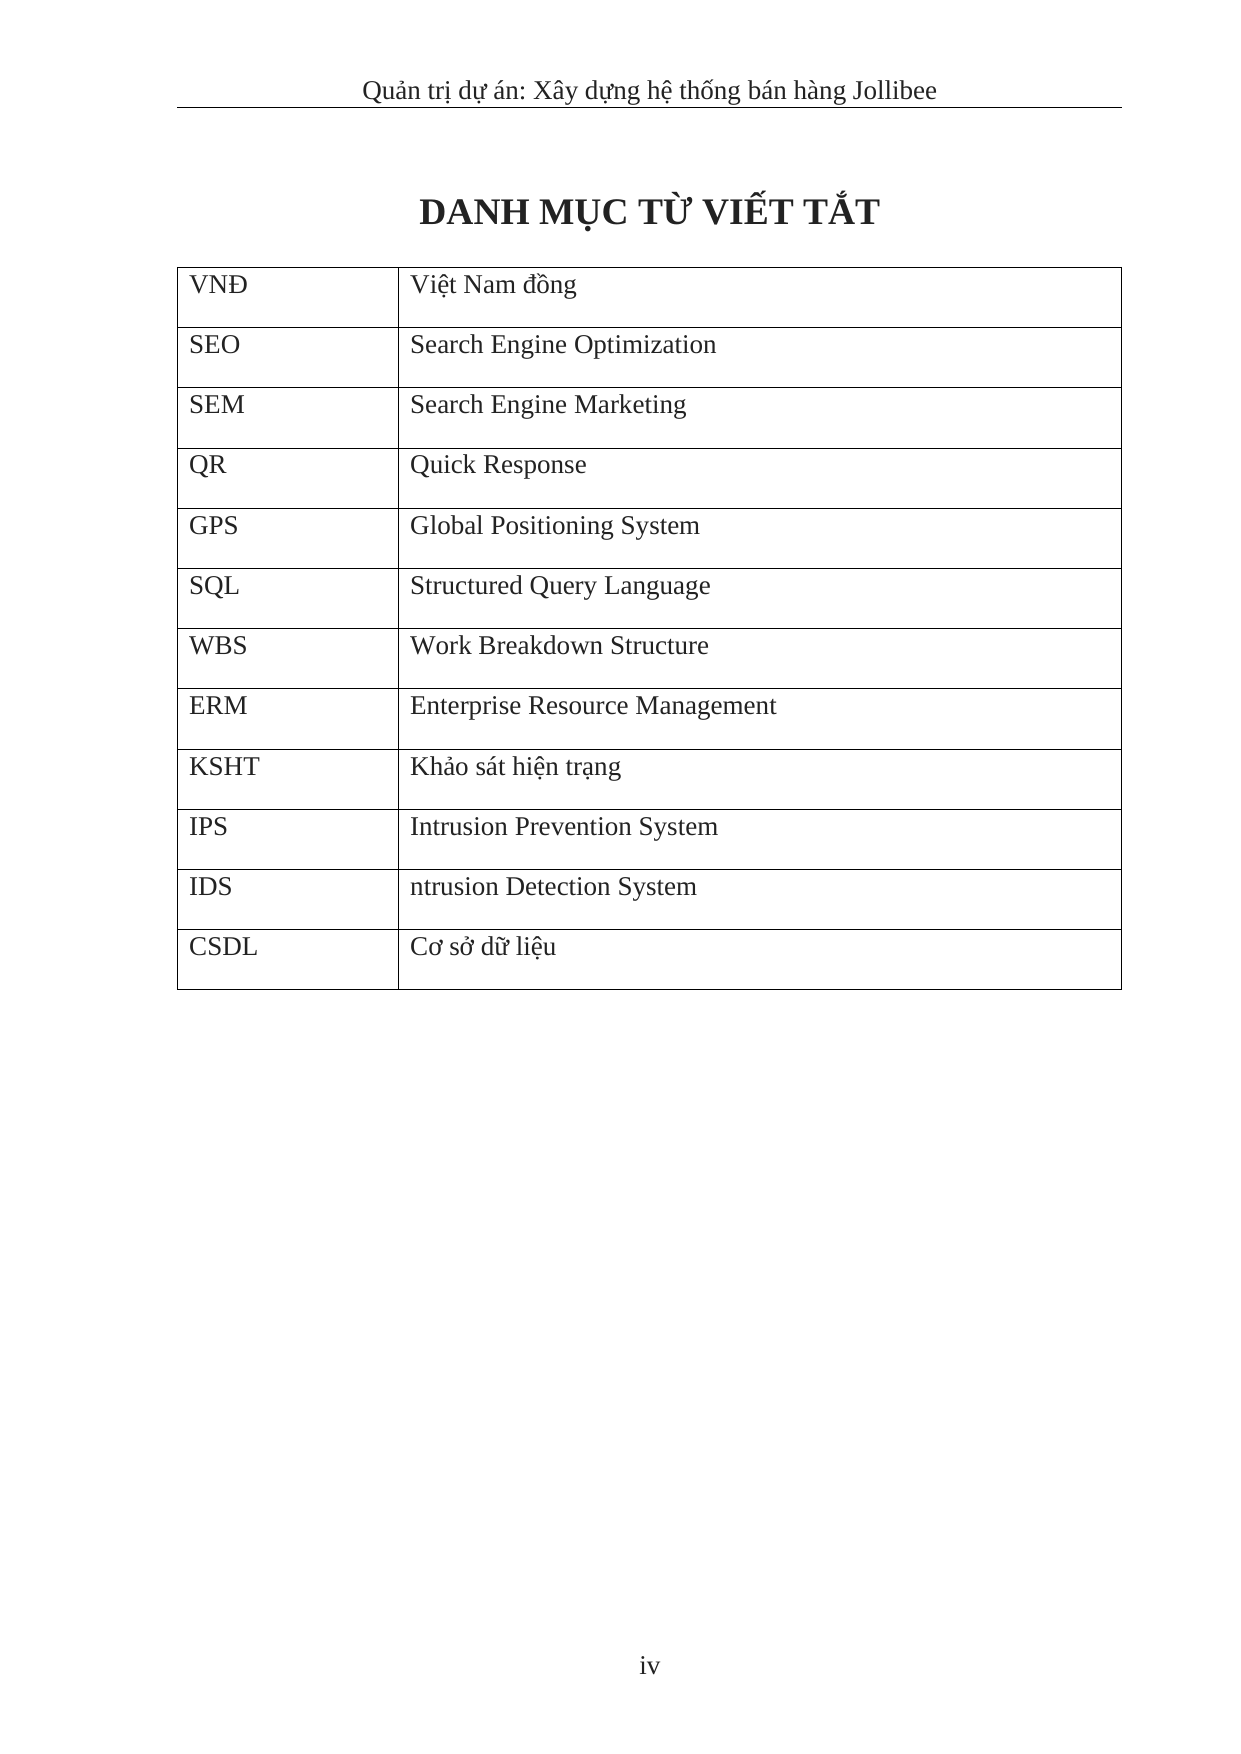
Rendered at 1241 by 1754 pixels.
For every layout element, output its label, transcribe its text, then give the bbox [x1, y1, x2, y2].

table_header Việt Nam đồng [399, 268, 1121, 327]
table_cell KSHT [178, 750, 398, 809]
table_cell QR [178, 449, 398, 508]
table_cell Enterprise Resource Management [399, 689, 1121, 748]
table_cell ERM [178, 689, 398, 748]
table_cell Cơ sở dữ liệu [399, 930, 1121, 989]
table_cell Intrusion Prevention System [399, 810, 1121, 869]
table_cell WBS [178, 629, 398, 688]
table_cell Quick Response [399, 449, 1121, 508]
subtitle DANH MỤC TỪ VIẾT TẮT [177, 190, 1122, 233]
table_cell SQL [178, 569, 398, 628]
table_cell SEO [178, 328, 398, 387]
table_cell Search Engine Optimization [399, 328, 1121, 387]
table_cell Khảo sát hiện trạng [399, 750, 1121, 809]
table_cell Work Breakdown Structure [399, 629, 1121, 688]
table_header VNĐ [178, 268, 398, 327]
table_cell IPS [178, 810, 398, 869]
table_cell Structured Query Language [399, 569, 1121, 628]
table_cell Global Positioning System [399, 509, 1121, 568]
table_cell Search Engine Marketing [399, 388, 1121, 447]
table_cell ntrusion Detection System [399, 870, 1121, 929]
table_cell IDS [178, 870, 398, 929]
table_cell SEM [178, 388, 398, 447]
table_cell GPS [178, 509, 398, 568]
table_cell CSDL [178, 930, 398, 989]
